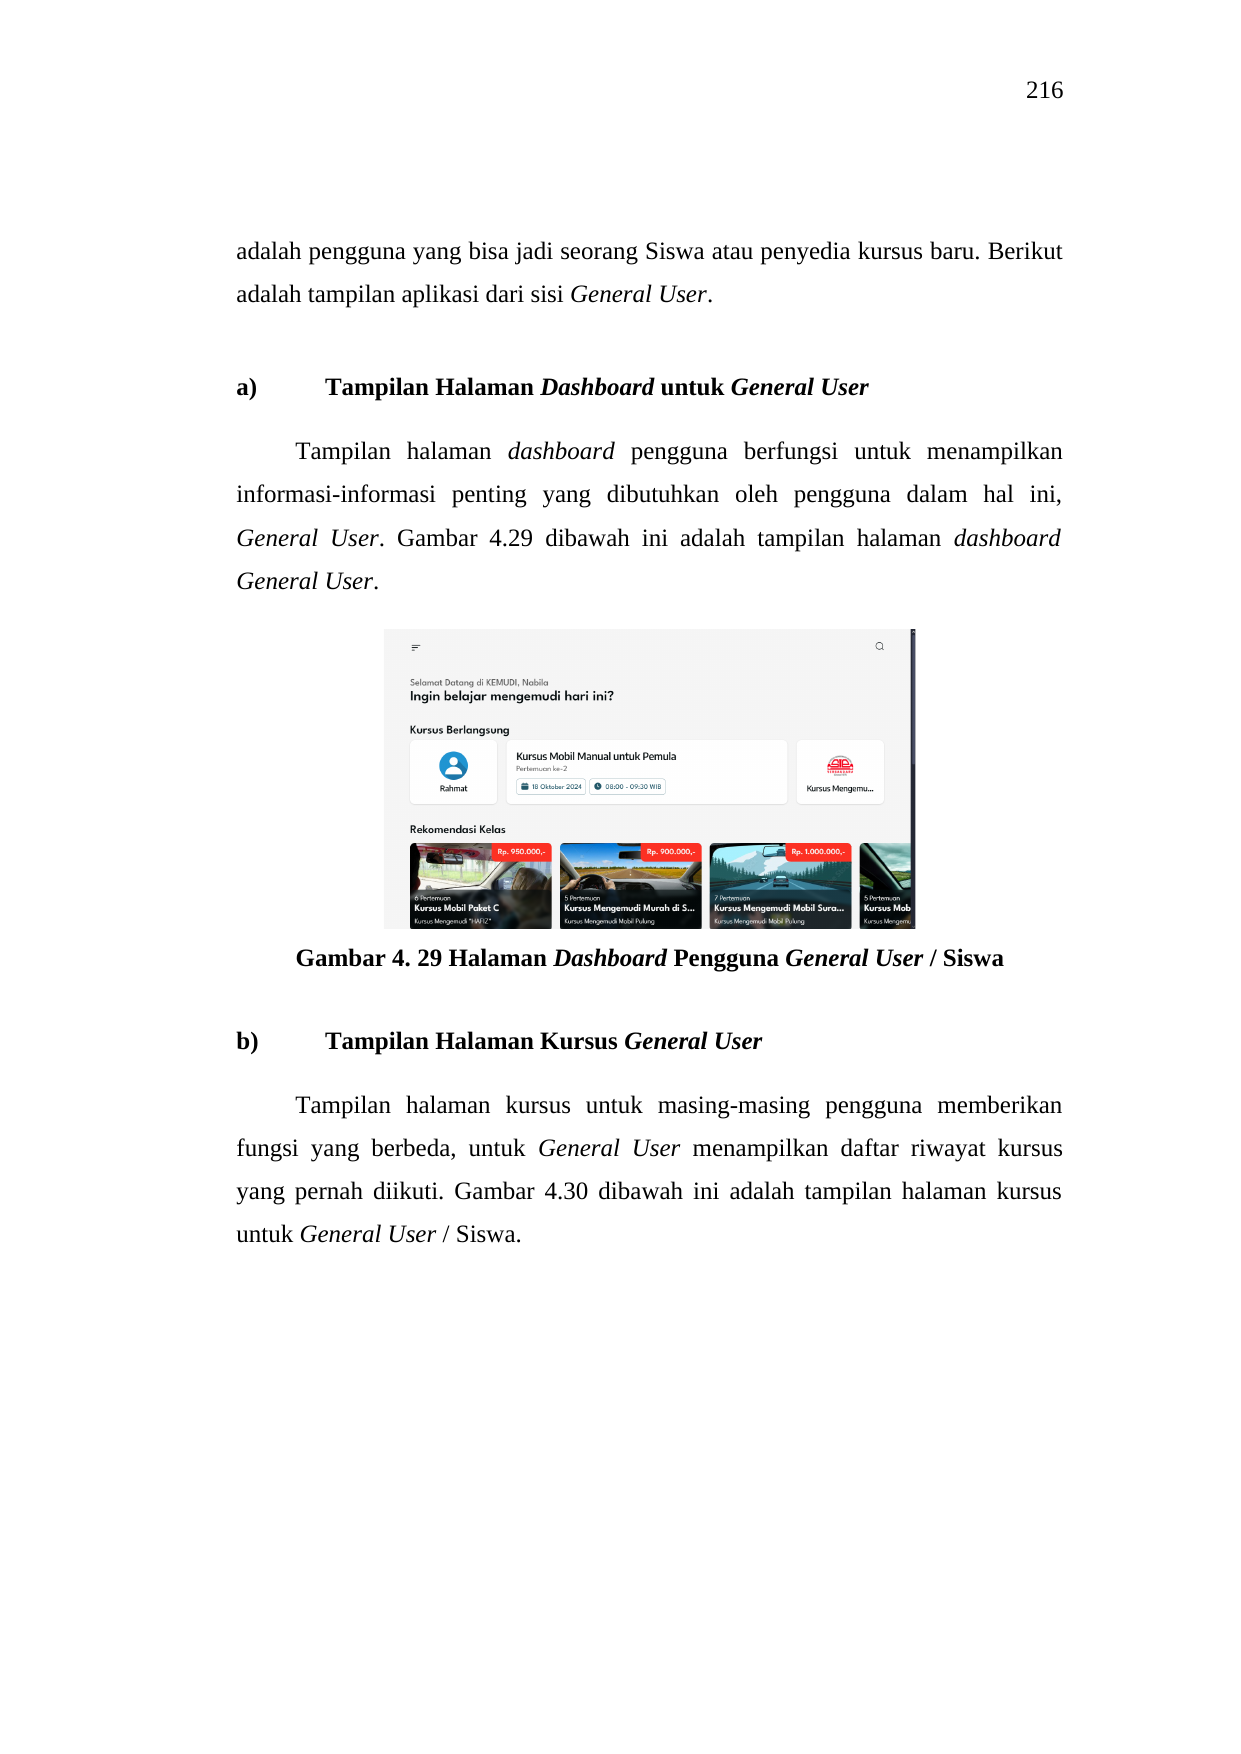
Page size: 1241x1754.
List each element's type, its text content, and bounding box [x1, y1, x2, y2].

text Tampilan halaman kursus untuk masing-masing pengguna memberikan fungsi yang berbeda, untuk General User menampilkan daftar riwayat kursus yang pernah diikuti. Gambar 4.30 dibawah ini adalah tampilan halaman kursus untuk General User / Siswa. [236, 1090, 1063, 1248]
text Gambar 4. Halaman Dashboard Pengguna General User / Siswa [236, 943, 1063, 972]
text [236, 236, 1063, 308]
subtitle Tampilan Halaman Kursus General User [236, 1026, 1063, 1055]
subtitle Tampilan Halaman Dashboard untuk General User [236, 372, 1063, 401]
text Tampilan halaman dashboard pengguna berfungsi untuk menampilkan informasi-informasi penting yang dibutuhkan oleh pengguna dalam hal ini, General User. Gambar 4.29 dibawah ini adalah tampilan halaman dashboard General User. [236, 436, 1063, 594]
picture [383, 629, 916, 929]
